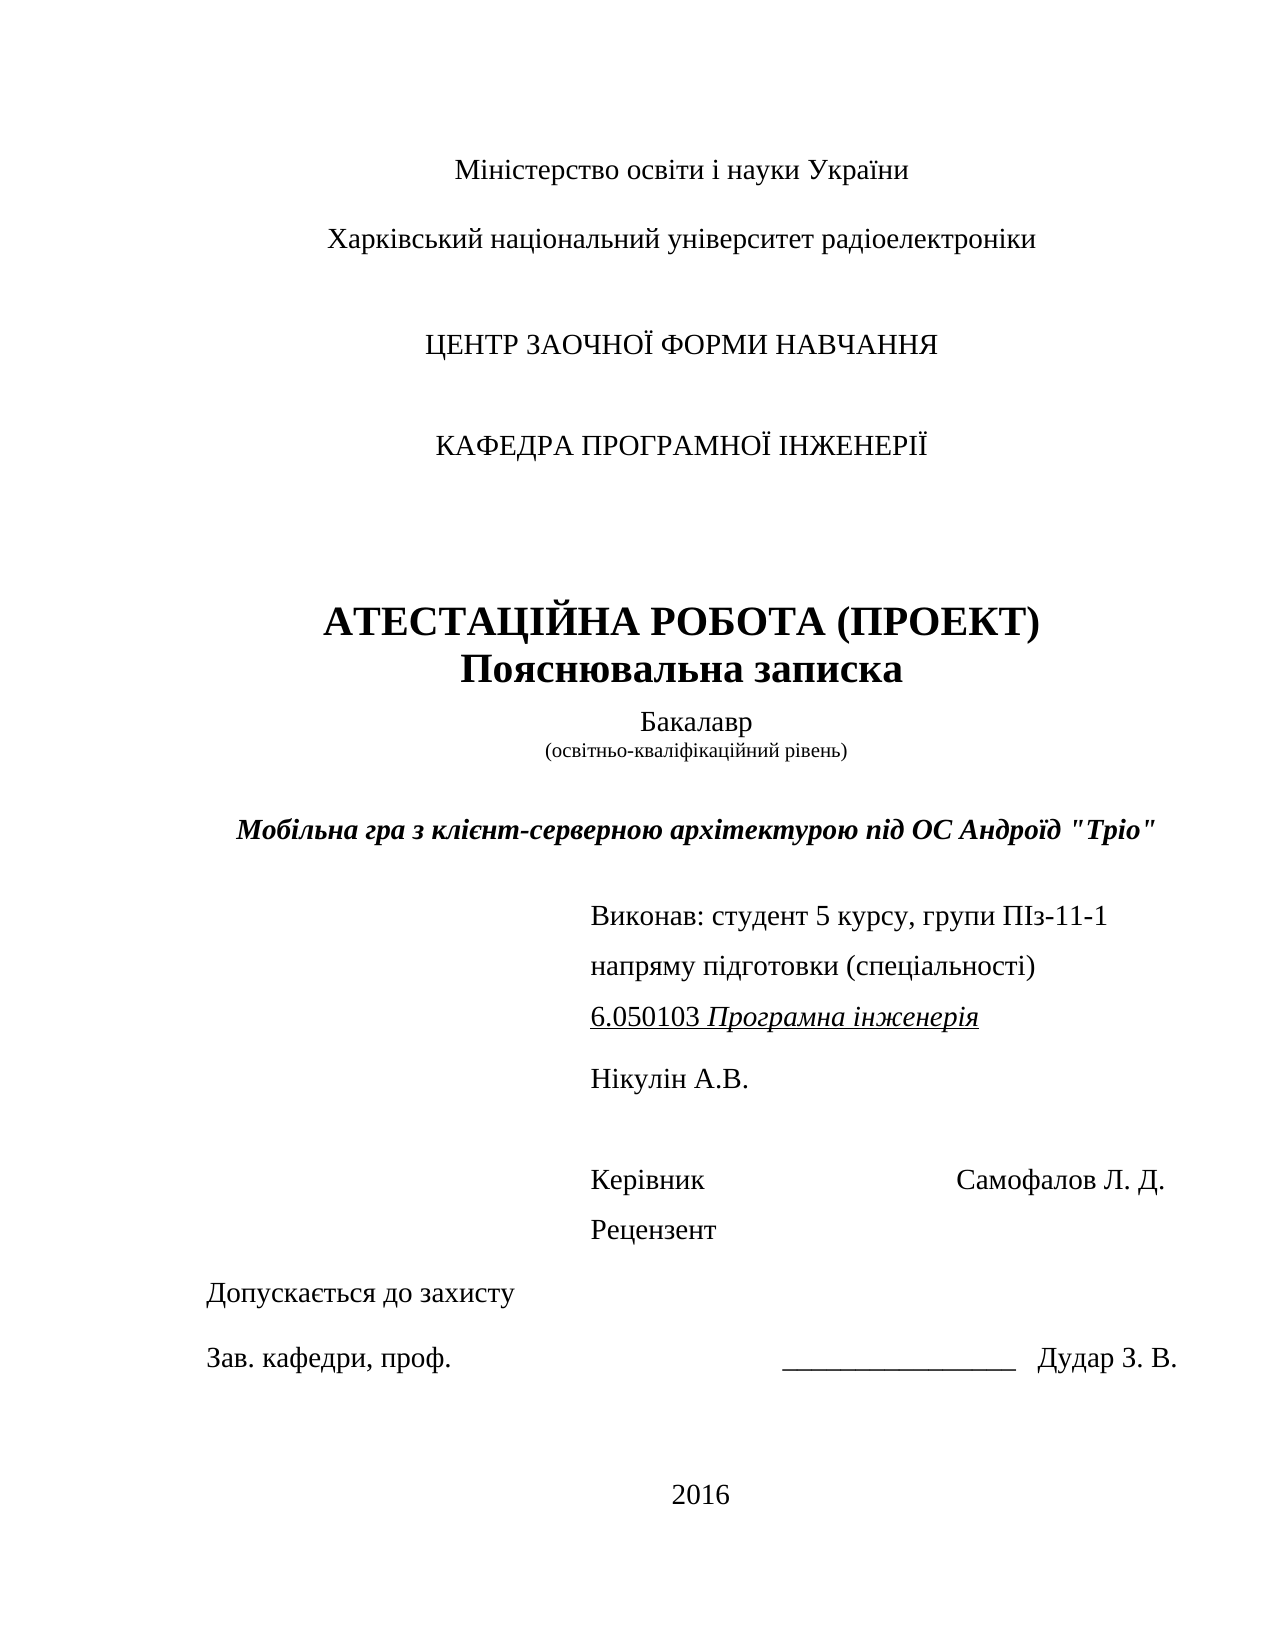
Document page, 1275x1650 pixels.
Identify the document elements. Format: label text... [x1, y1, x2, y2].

text 2016 [214, 1477, 1186, 1511]
text Міністерство освіти і науки України [177, 152, 1186, 185]
text ЦЕНТР ЗАОЧНОЇ ФОРМИ НАВЧАННЯ [177, 327, 1186, 361]
text (освітньо-кваліфікаційний рівень) [206, 738, 1186, 762]
text Виконав: студент 5 курсу, групи ПІз-11-1 [590, 898, 1186, 932]
text Нікулін А.В. [590, 1061, 1186, 1095]
text Керівник Самофалов Л. Д. [590, 1162, 1186, 1196]
text Пояснювальна записка [177, 644, 1186, 692]
text напряму підготовки (спеціальності) [590, 948, 1186, 982]
text Зав. кафедри, проф. ________________ Дудар З. В. [206, 1340, 1186, 1373]
text Бакалавр [206, 704, 1186, 738]
text КАФЕДРА ПРОГРАМНОЇ ІНЖЕНЕРІЇ [177, 377, 1186, 461]
text Мобільна гра з клієнт-серверною архітектурою під ОС Андроїд "Тріо" [206, 812, 1186, 846]
text Допускається до захисту [206, 1275, 1186, 1309]
text АТЕСТАЦІЙНА РОБОТА (ПРОЕКТ) [177, 596, 1186, 644]
text Харківський національний університет радіоелектроніки [177, 221, 1186, 255]
text Рецензент [590, 1212, 1186, 1246]
text 6.050103 Програмна інженерія [590, 999, 1186, 1032]
